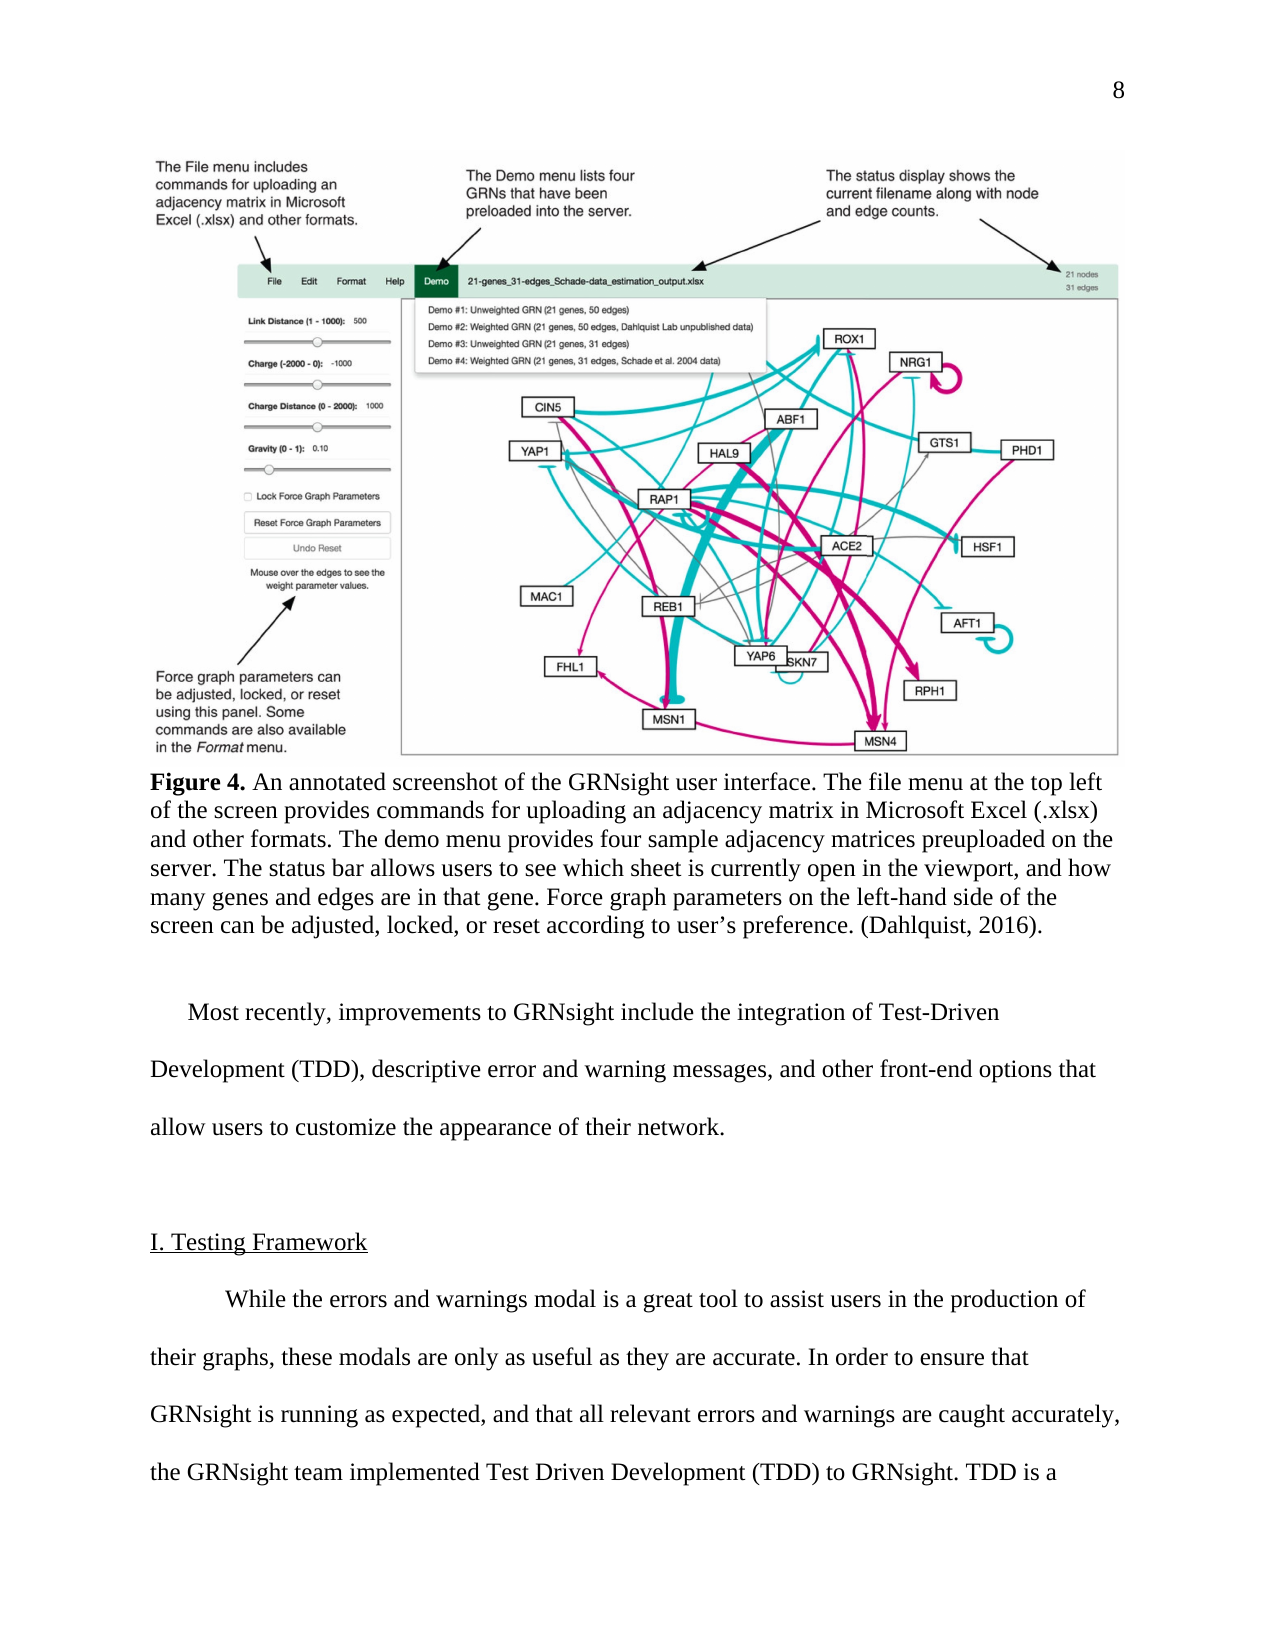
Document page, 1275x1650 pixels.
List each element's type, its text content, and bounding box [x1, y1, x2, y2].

text Figure 4. An annotated screenshot of the GRNsight user interface. The file menu at the top left of the screen provides commands for uploading an adjacency matrix in Microsoft Excel (.xlsx) and other formats. The demo menu provides four sample adjacency matrices preuploaded on the server. The status bar allows users to see which sheet is currently open in the viewport, and how many genes and edges are in that gene. Force graph parameters on the left-hand side of the screen can be adjusted, locked, or reset according to user’s preference. (Dahlquist, 2016). [150, 767, 1125, 939]
picture [150, 150, 1125, 767]
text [150, 1284, 1125, 1485]
text I. Testing Framework [150, 1227, 1125, 1255]
text Most recently, improvements to GRNsight include the integration of Test-Driven Development (TDD), descriptive error and warning messages, and other front-end options that allow users to customize the appearance of their network. [150, 997, 1125, 1140]
